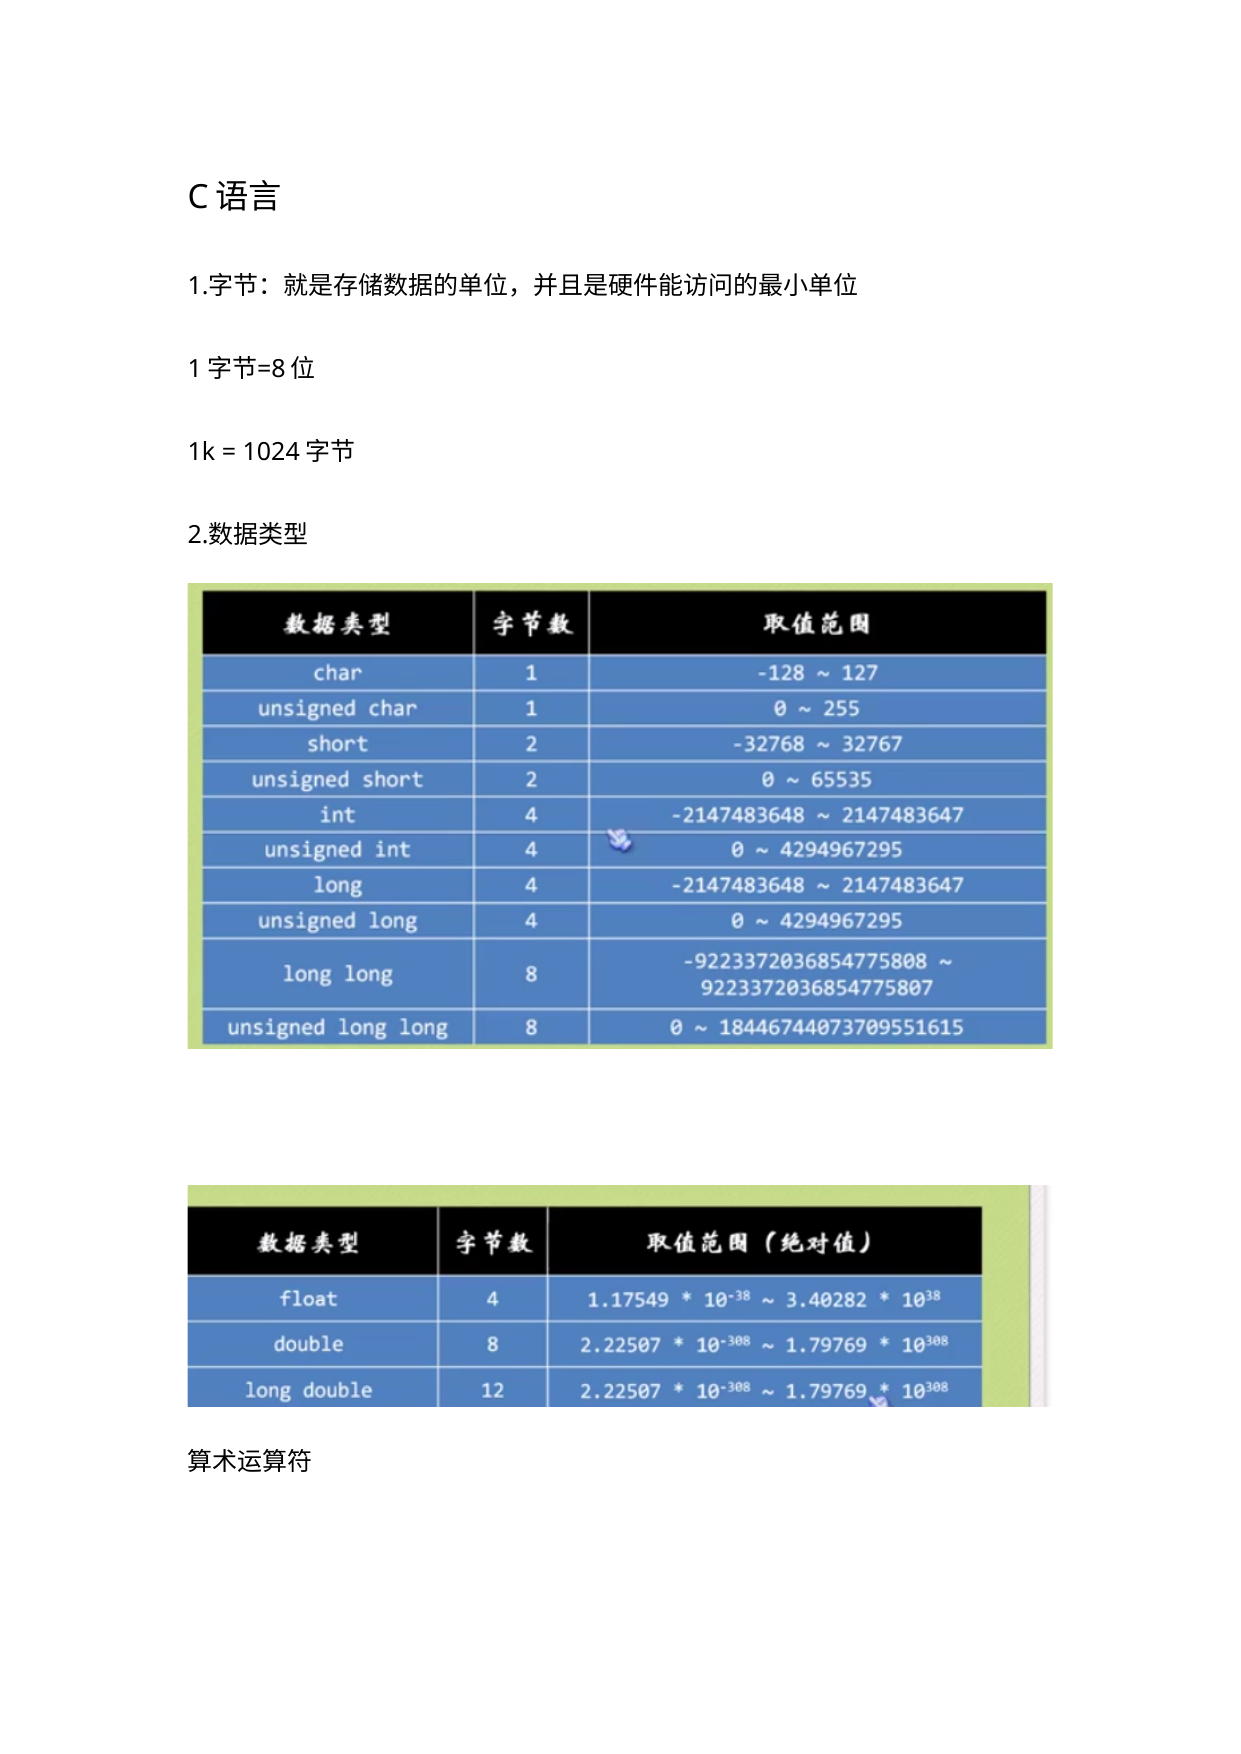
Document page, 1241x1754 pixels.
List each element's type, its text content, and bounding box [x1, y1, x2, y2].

text 1.字节：就是存储数据的单位，并且是硬件能访问的最小单位 [187, 251, 1053, 316]
picture [187, 583, 1053, 1049]
text 算术运算符 [187, 1427, 1053, 1492]
text 2.数据类型 [187, 501, 1053, 566]
picture [187, 1185, 1053, 1407]
text 1字节=8位 [187, 334, 1053, 399]
text C语言 [187, 162, 1053, 227]
text 1k = 1024字节 [187, 417, 1053, 482]
